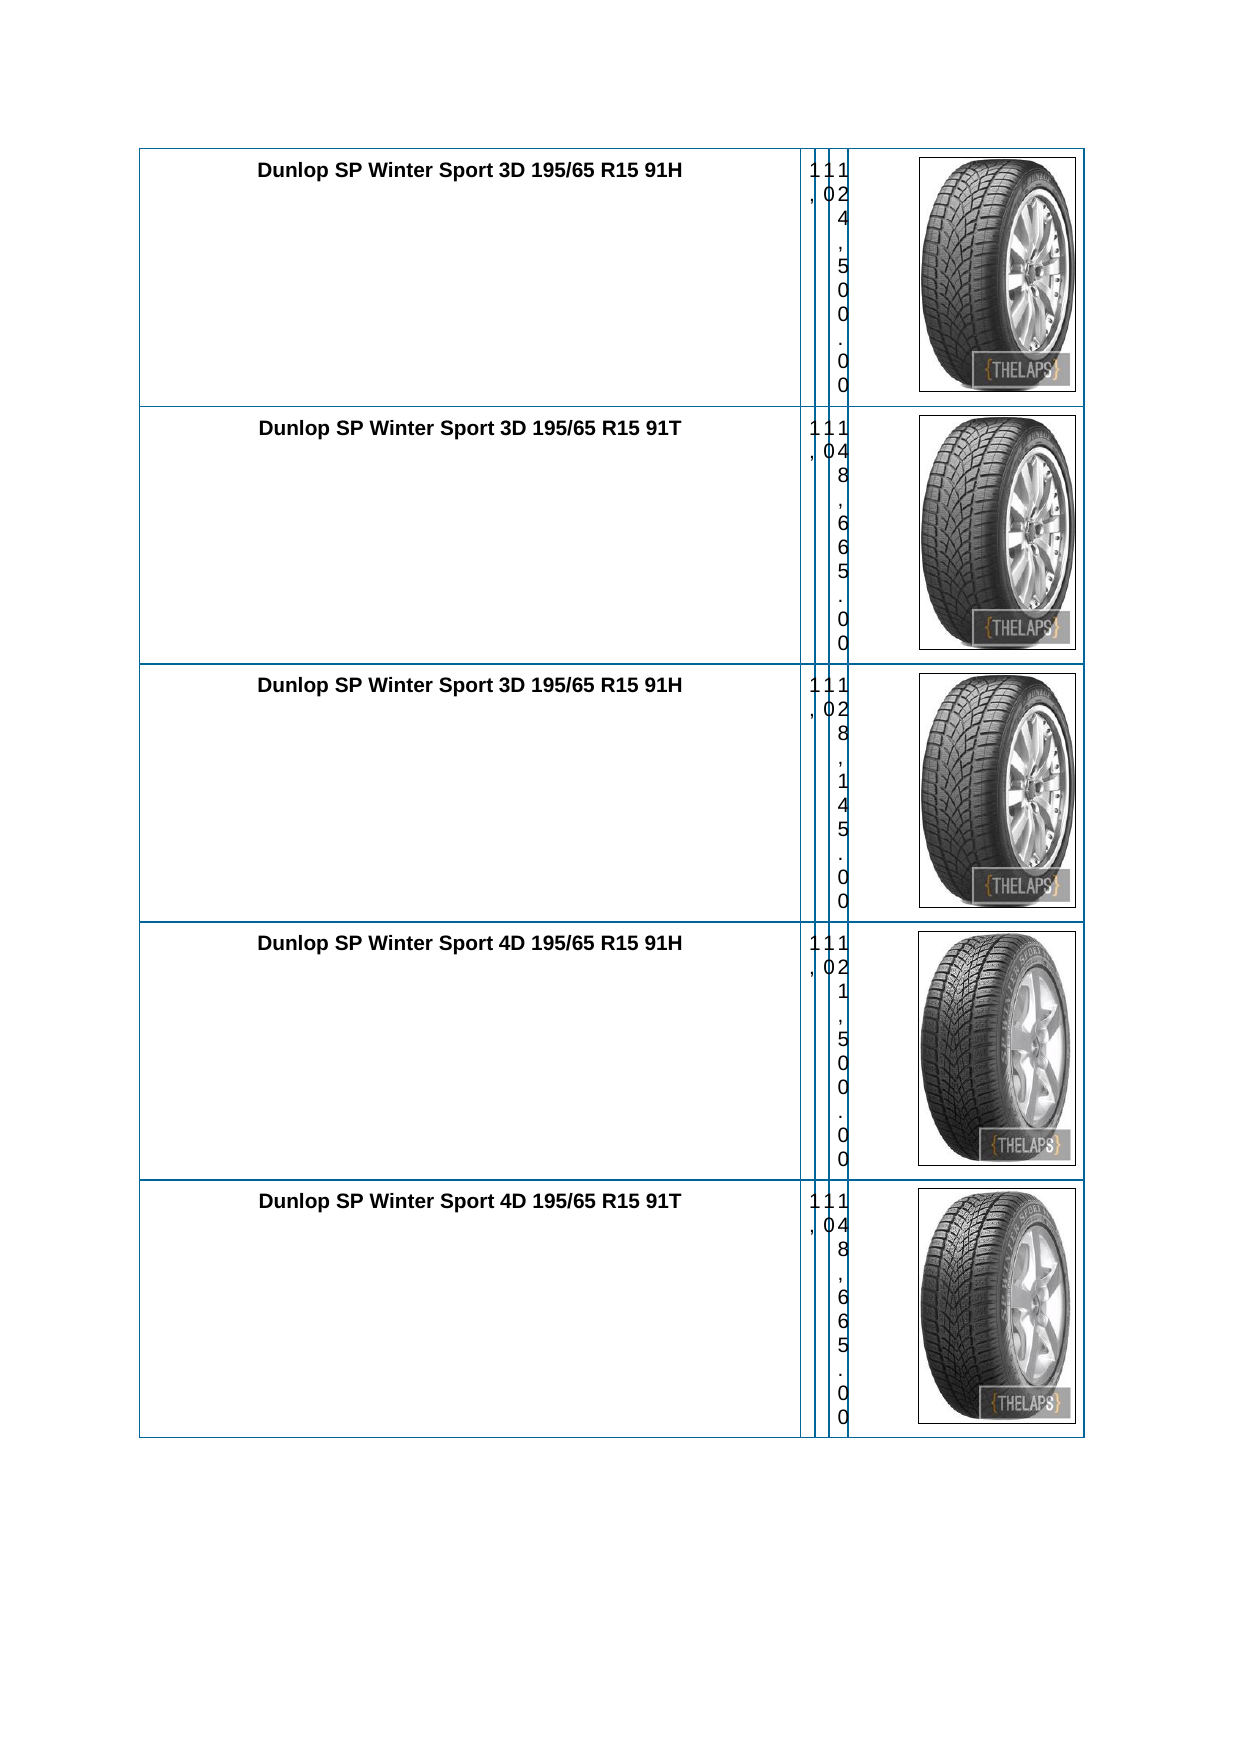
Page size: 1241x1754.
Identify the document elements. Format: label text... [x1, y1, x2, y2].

picture [919, 1189, 1075, 1423]
picture [920, 416, 1075, 649]
table_cell 148,665.00 [830, 1181, 847, 1437]
table_cell 1,281.45 [801, 665, 814, 921]
table_cell 1,245.00 [801, 149, 814, 406]
table_cell Dunlop SP Winter Sport 3D 195/65 R15 91H [140, 665, 800, 921]
picture [919, 932, 1075, 1165]
table_cell 128,145.00 [830, 665, 847, 921]
table_cell 124,500.00 [830, 149, 847, 406]
table_cell 121,500.00 [830, 923, 847, 1179]
table_cell 1,486.65 [801, 1181, 814, 1437]
table_cell Dunlop SP Winter Sport 3D 195/65 R15 91T [140, 407, 800, 663]
picture [920, 158, 1075, 391]
table_cell 148,665.00 [830, 407, 847, 663]
table_cell [849, 1181, 1083, 1437]
table_cell [849, 923, 1083, 1179]
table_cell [140, 1181, 800, 1437]
table_cell [849, 149, 1083, 406]
picture [920, 674, 1075, 907]
table_cell [849, 407, 1083, 663]
table_cell [849, 665, 1083, 921]
table_cell Dunlop SP Winter Sport 3D 195/65 R15 91H [140, 149, 800, 406]
table_cell 1,215.00 [801, 923, 814, 1179]
table_cell 1,486.65 [801, 407, 814, 663]
table_cell Dunlop SP Winter Sport 4D 195/65 R15 91H [140, 923, 800, 1179]
